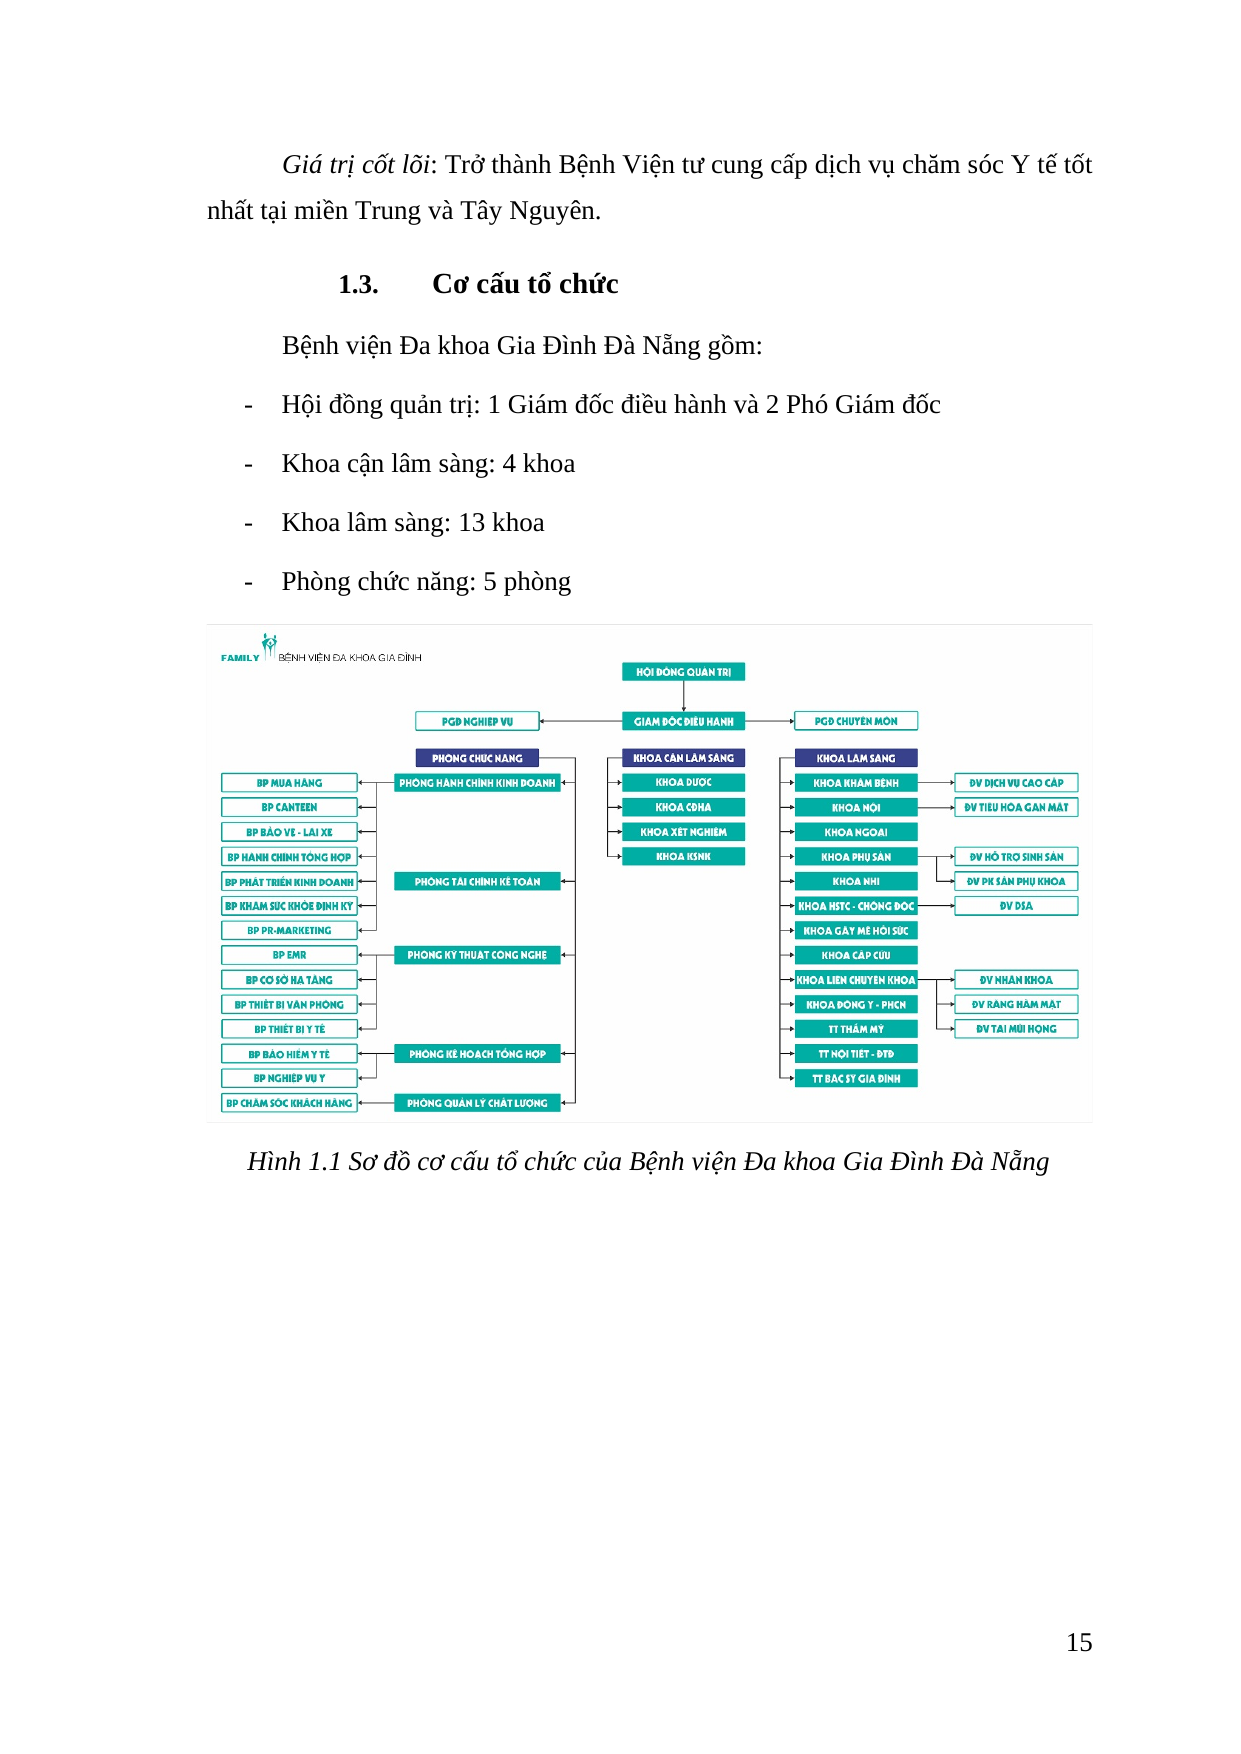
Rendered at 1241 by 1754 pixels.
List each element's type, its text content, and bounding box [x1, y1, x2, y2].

text Phòng chức năng: 5 phòng [244, 566, 1092, 597]
text Khoa cận lâm sàng: 4 khoa [244, 447, 1092, 478]
text Khoa lâm sàng: 13 khoa [244, 506, 1092, 537]
text Hội đồng quản trị: 1 Giám đốc điều hành và 2 Phó Giám đốc [244, 388, 1092, 419]
picture [206, 624, 1093, 1123]
subtitle Cơ cấu tổ chức [263, 266, 1092, 299]
text Bệnh viện Đa khoa Gia Đình Đà Nẵng gồm: [207, 329, 1092, 360]
text Hình 1.1 Sơ đồ cơ cấu tổ chức của Bệnh viện Đa khoa Gia Đình Đà Nẵng [207, 1145, 1092, 1176]
text Giá trị cốt lõi: Trở thành Bệnh Viện tư cung cấp dịch vụ chăm sóc Y tế tốt nhất tại miền Trung và Tây Nguyên. [207, 148, 1092, 226]
